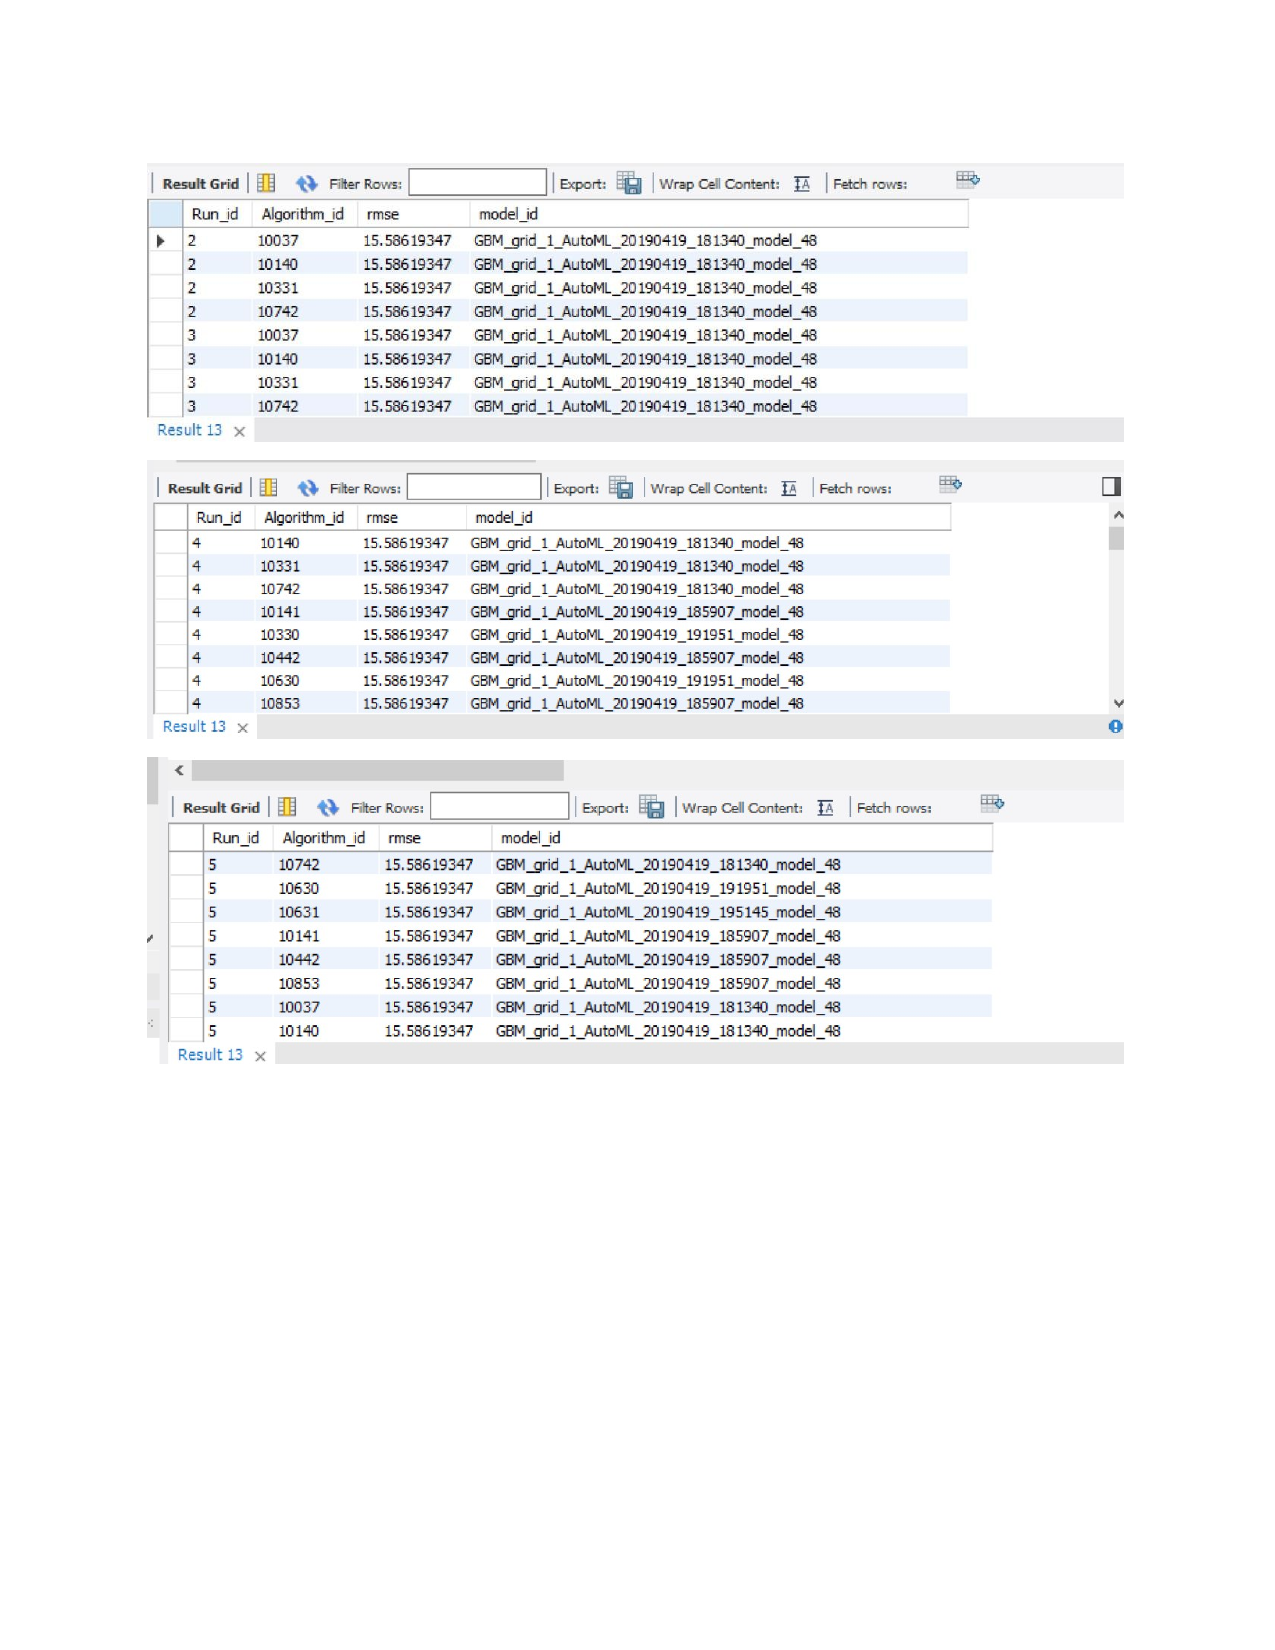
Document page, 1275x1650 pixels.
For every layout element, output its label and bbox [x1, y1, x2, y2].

picture [147, 757, 1124, 1064]
picture [147, 460, 1124, 739]
picture [147, 163, 1124, 442]
